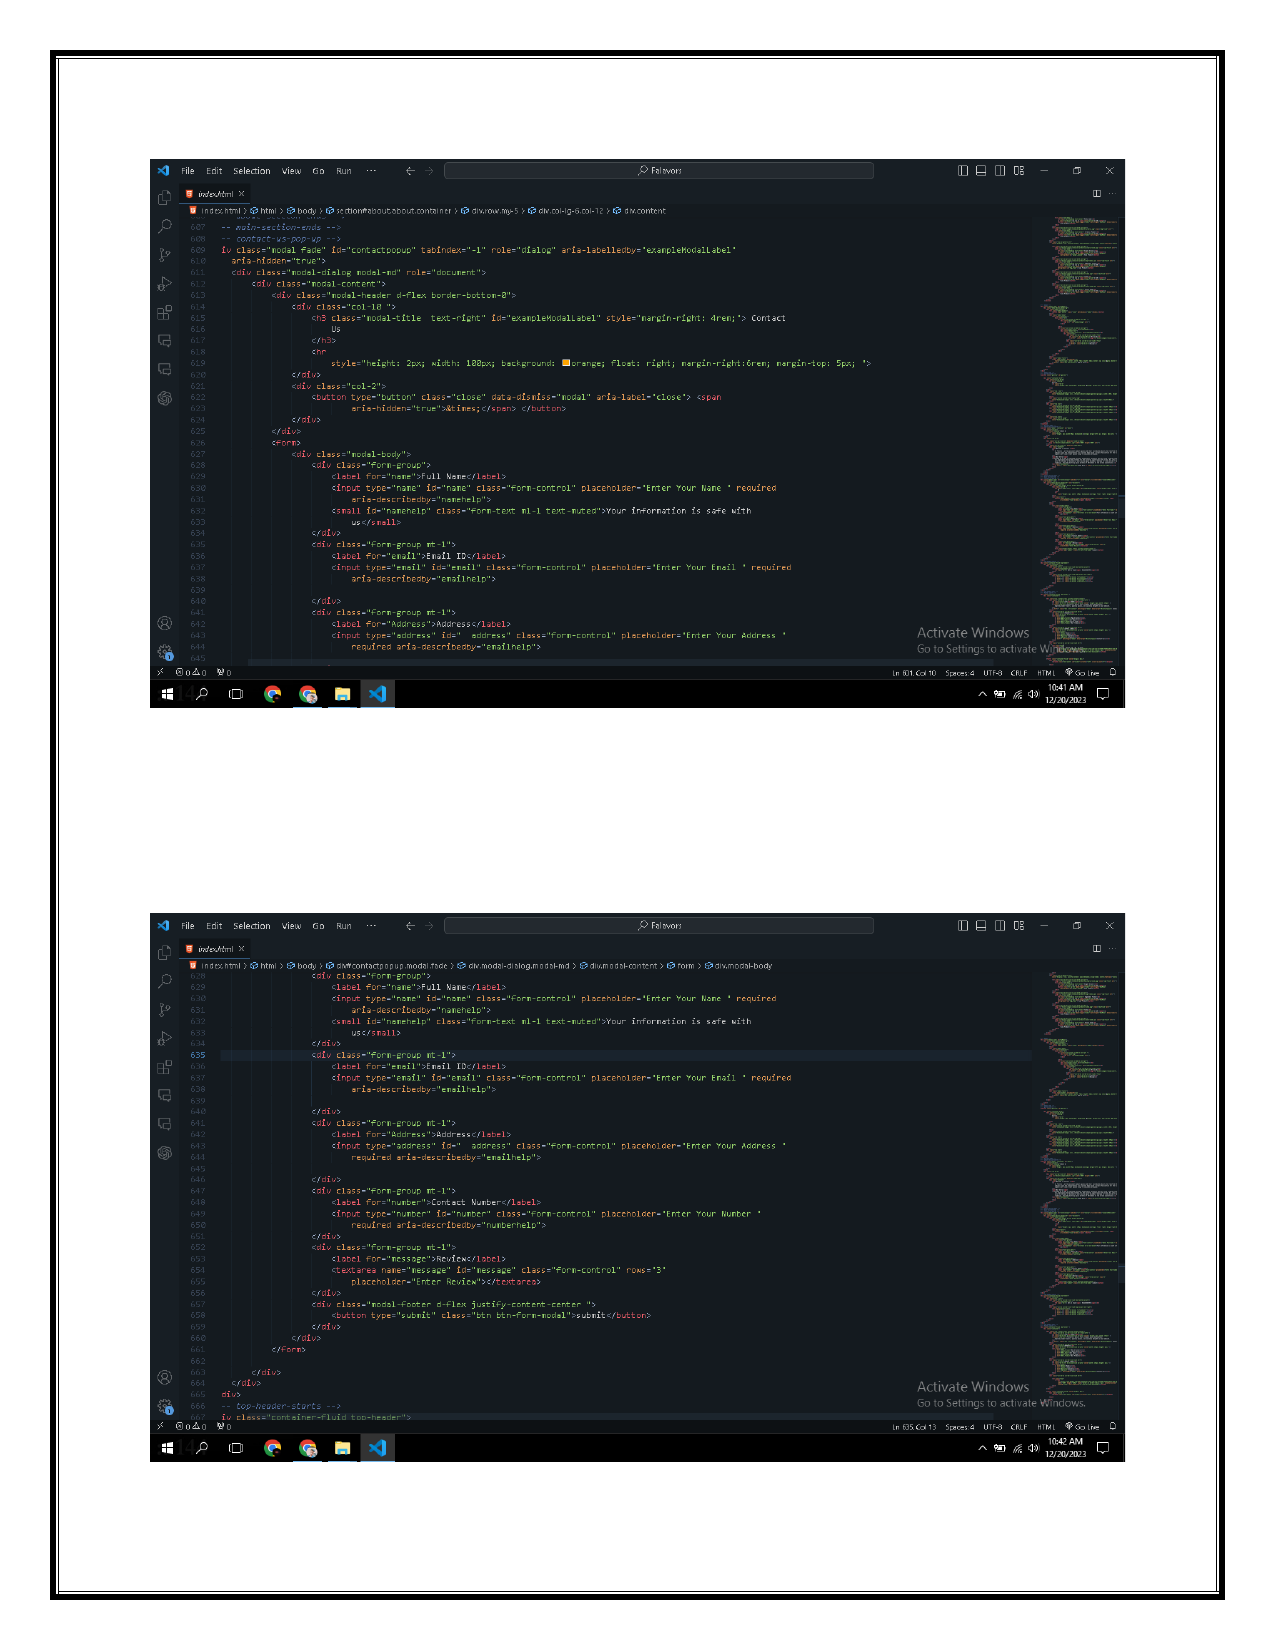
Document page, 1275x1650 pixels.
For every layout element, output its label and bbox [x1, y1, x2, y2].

picture [150, 159, 1125, 708]
picture [150, 913, 1125, 1462]
